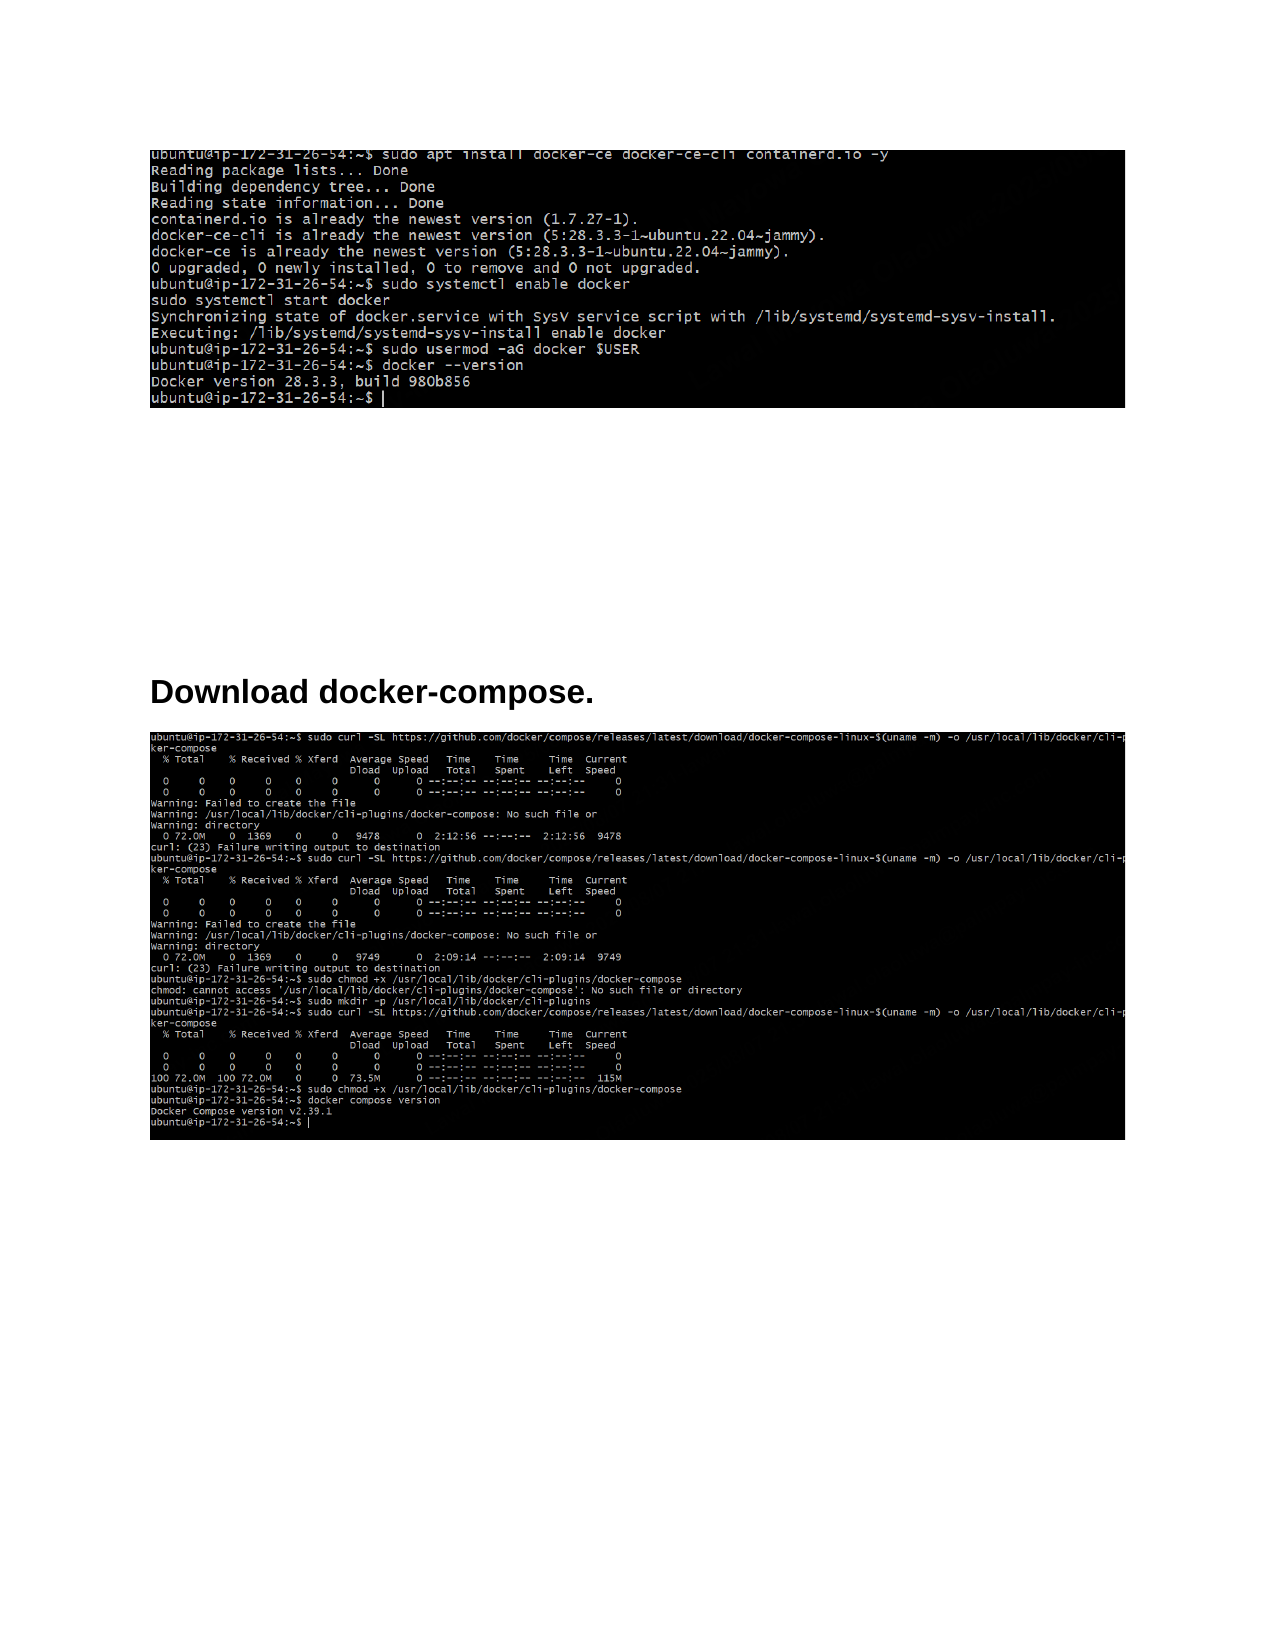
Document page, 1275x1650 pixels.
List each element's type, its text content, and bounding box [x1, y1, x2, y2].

picture [150, 732, 1125, 1140]
text Download docker-compose. [150, 672, 1125, 710]
picture [150, 150, 1125, 408]
